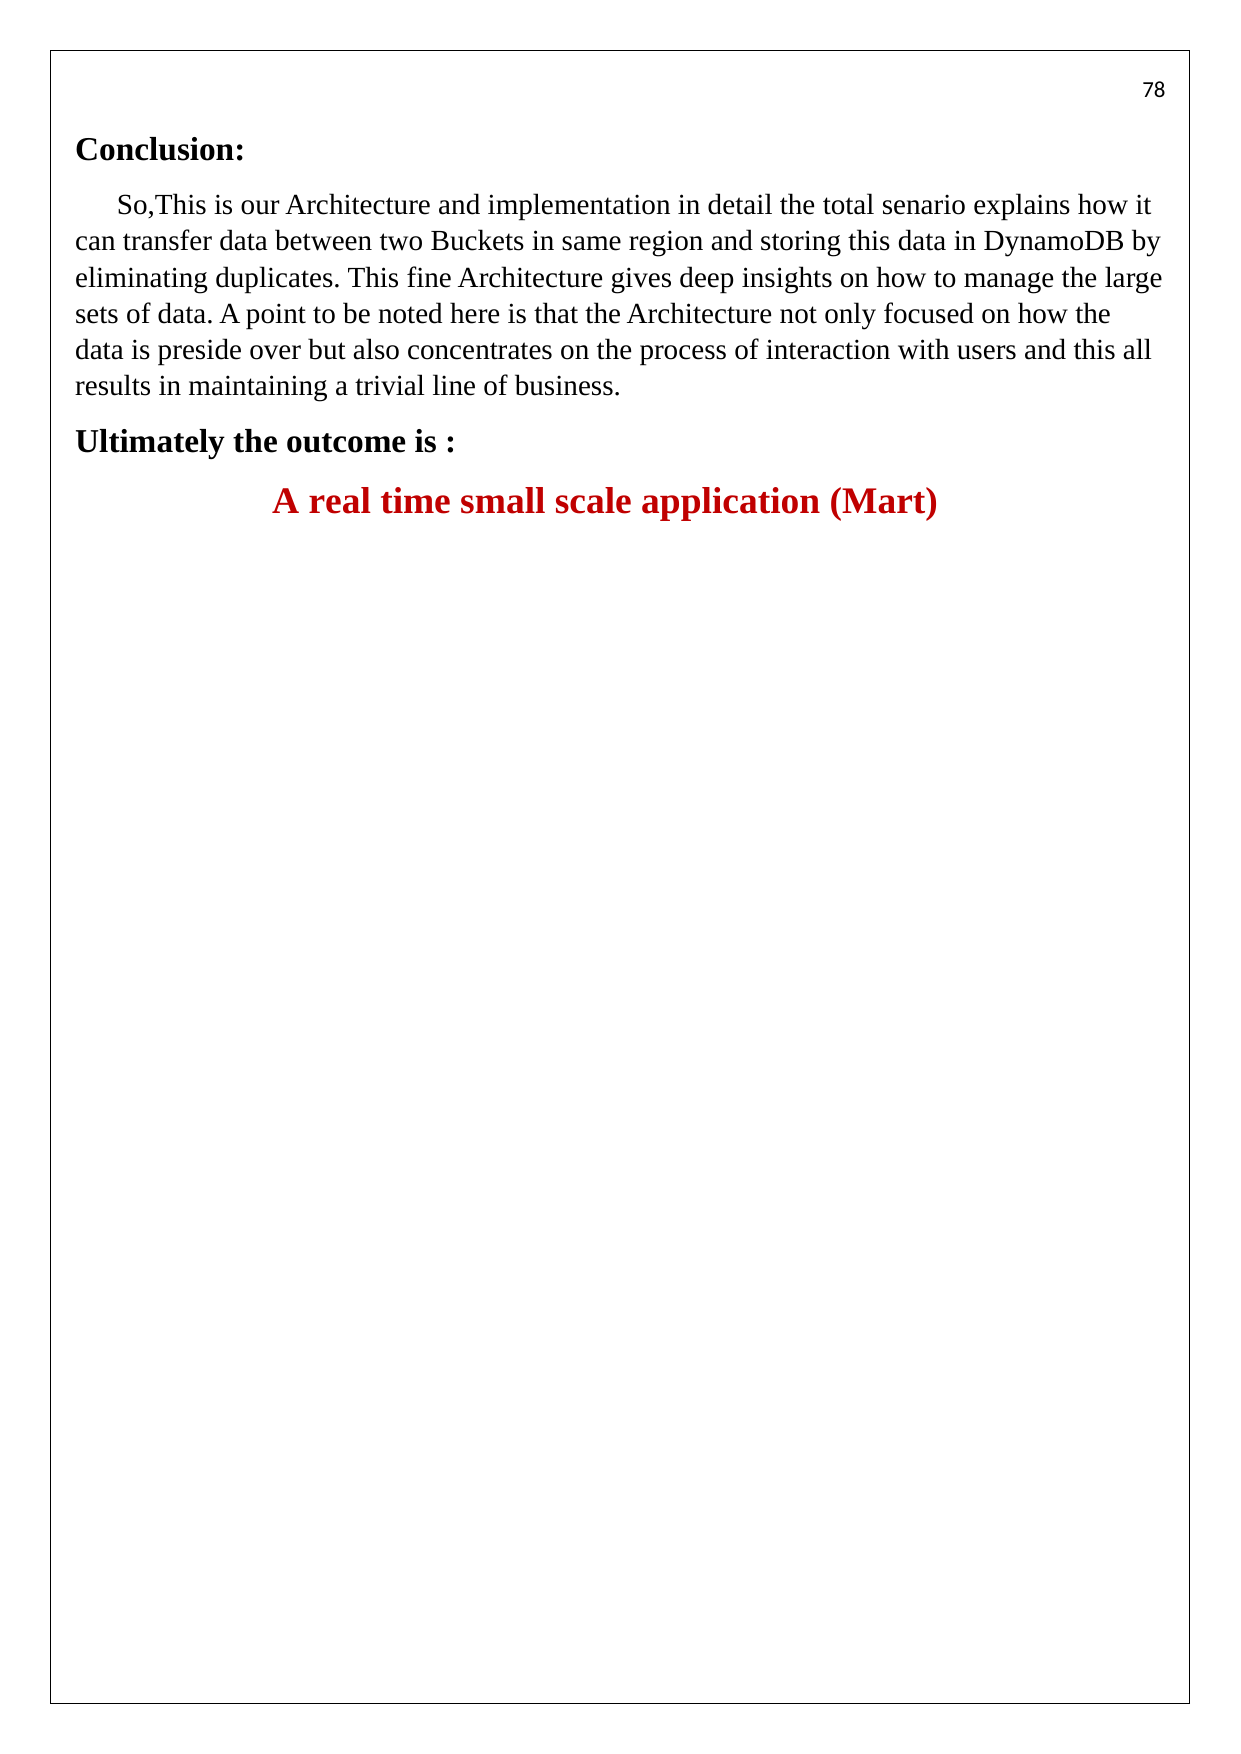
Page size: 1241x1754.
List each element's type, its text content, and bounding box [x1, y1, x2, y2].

text Ultimately the outcome is : [75, 421, 1165, 459]
text So,This is our Architecture and implementation in detail the total senario explains how it can transfer data between two Buckets in same region and storing this data in DynamoDB by eliminating duplicates. This fine Architecture gives deep insights on how to manage the large sets of data. A point to be noted here is that the Architecture not only focused on how the data is preside over but also concentrates on the process of interaction with users and this all results in maintaining a trivial line of business. [75, 187, 1165, 402]
text A real time small scale application (Mart) [75, 479, 1165, 522]
text Conclusion: [75, 129, 1165, 168]
